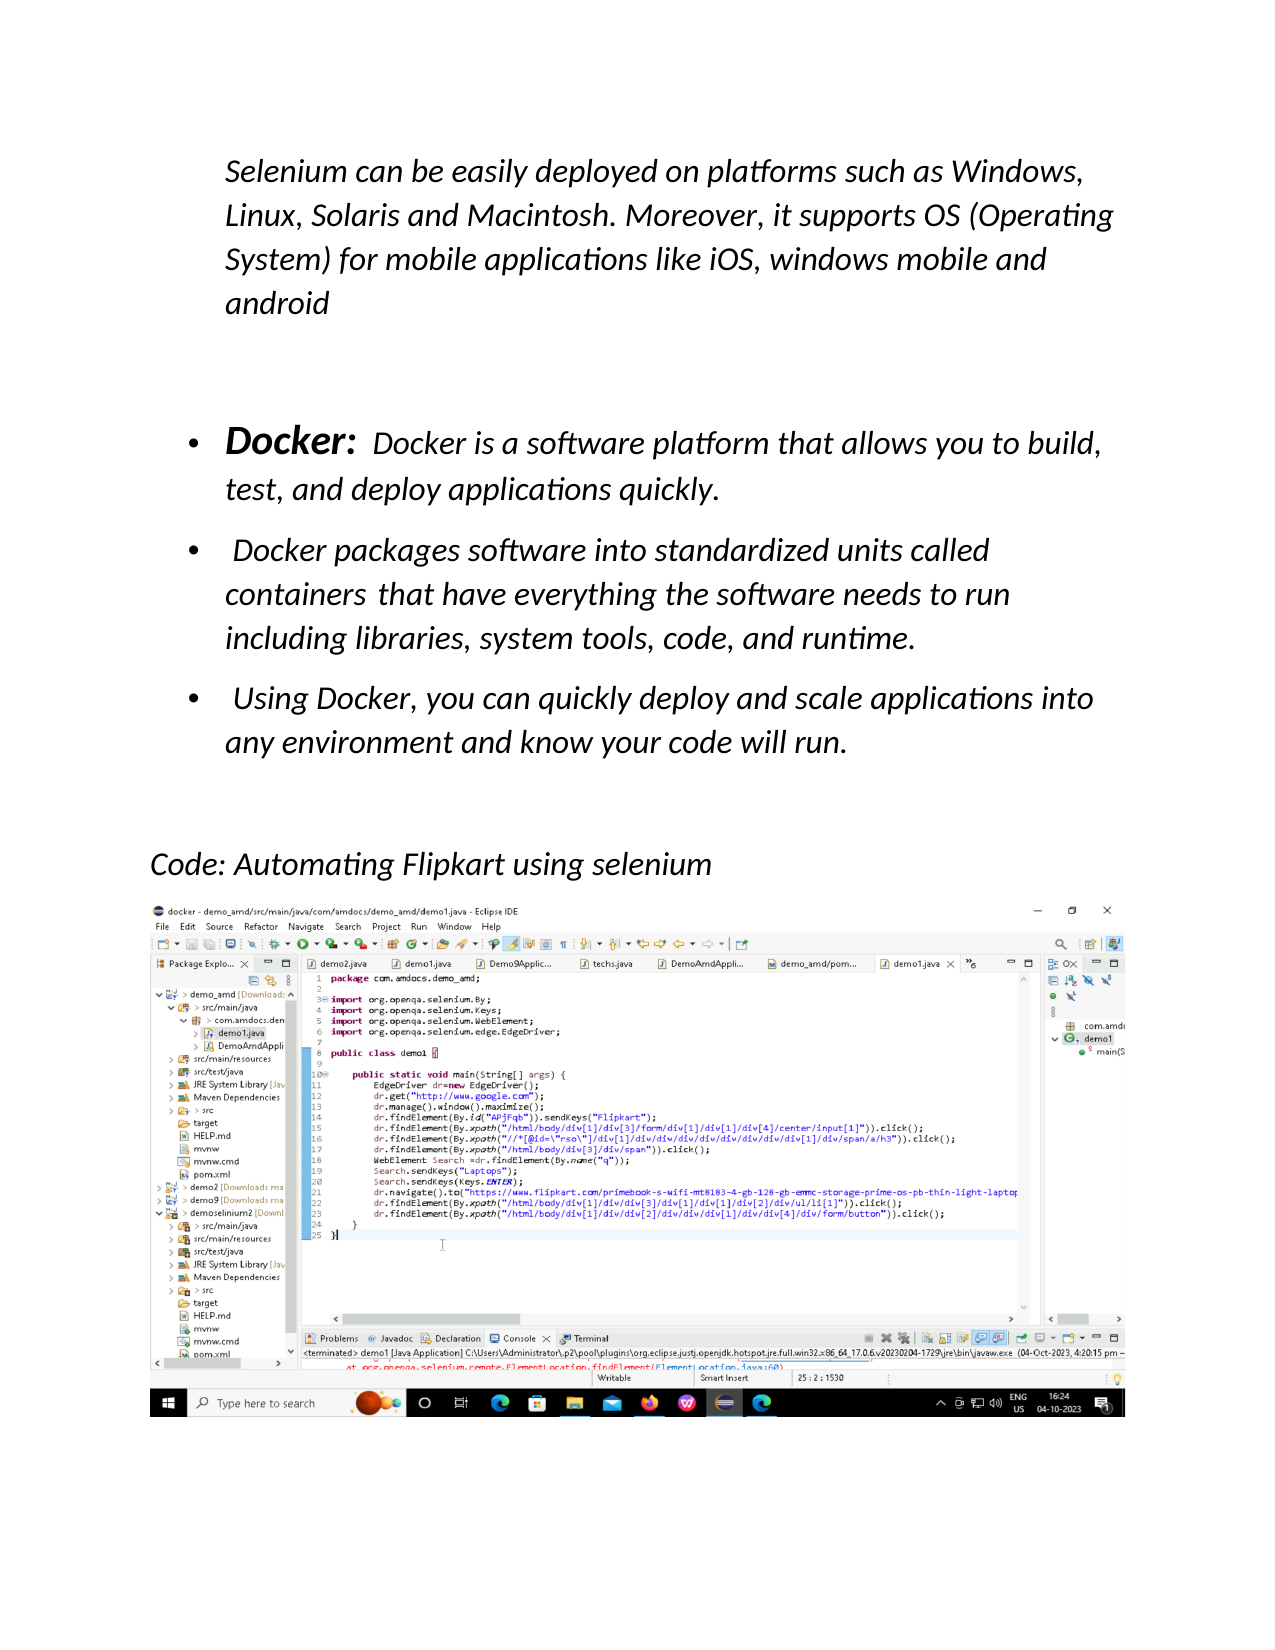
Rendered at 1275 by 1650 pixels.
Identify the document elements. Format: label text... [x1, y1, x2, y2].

list Docker: Docker is a software platform that allows you to build, test, and deploy applications quickly. [187, 414, 1125, 509]
list Docker packages software into standardized units called containers that have everything the software needs to run including libraries, system tools, code, and runtime. [187, 529, 1125, 657]
picture [150, 903, 1125, 1417]
text Selenium can be easily deployed on platforms such as Windows, Linux, Solaris and Macintosh. Moreover, it supports OS (Operating System) for mobile applications like iOS, windows mobile and android [225, 150, 1125, 323]
text Code: Automating Flipkart using selenium [150, 842, 1125, 883]
list Using Docker, you can quickly deploy and scale applications into any environment and know your code will run. [187, 677, 1125, 762]
